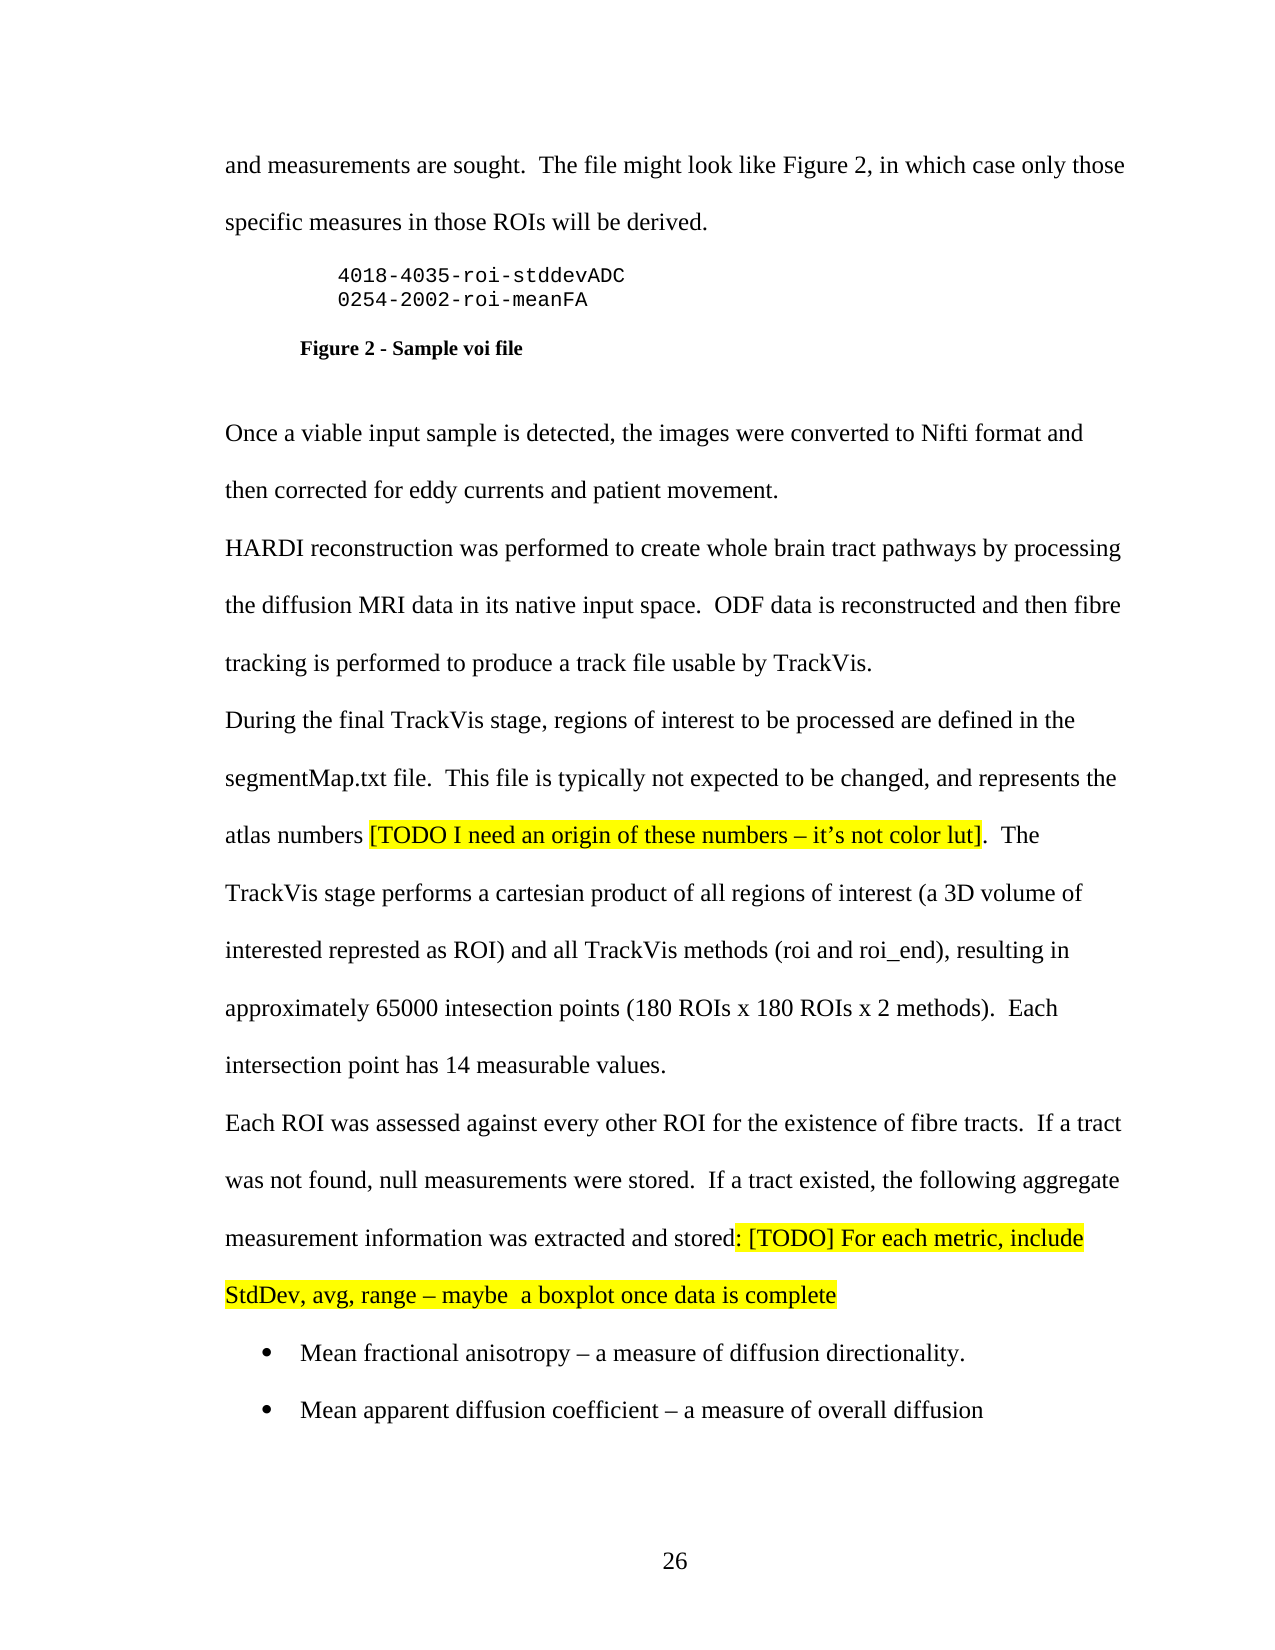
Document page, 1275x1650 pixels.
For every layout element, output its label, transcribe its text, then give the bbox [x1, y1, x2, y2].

text Once a viable input sample is detected, the images were converted to Nifti format and then corrected for eddy currents and patient movement. [225, 418, 1125, 504]
text Each ROI was assessed against every other ROI for the existence of fibre tracts. If a tract was not found, null measurements were stored. If a tract existed, the following aggregate measurement information was extracted and stored: [TODO] For each metric, include StdDev, avg, range – maybe a boxplot once data is complete [225, 1108, 1125, 1309]
text During the final TrackVis stage, regions of interest to be processed are defined in the segmentMap.txt file. This file is typically not expected to be changed, and represents the atlas numbers [TODO I need an origin of these numbers – it’s not color lut]. The TrackVis stage performs a cartesian product of all regions of interest (a 3D volume of interested represted as ROI) and all TrackVis methods (roi and roi_end), resulting in approximately 65000 intesection points (180 ROIs x 180 ROIs x 2 methods). Each intersection point has 14 measurable values. [225, 705, 1125, 1079]
list Mean fractional anisotropy – a measure of diffusion directionality. [262, 1338, 1125, 1367]
text 0254-2002-roi-meanFA [300, 289, 1125, 312]
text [225, 150, 1125, 236]
text 4018-4035-roi-stddevADC [300, 265, 1125, 289]
list Mean apparent diffusion coefficient – a measure of overall diffusion [262, 1395, 1125, 1424]
text HARDI reconstruction was performed to create whole brain tract pathways by processing the diffusion MRI data in its native input space. ODF data is reconstructed and then fibre tracking is performed to produce a track file usable by TrackVis. [225, 533, 1125, 677]
